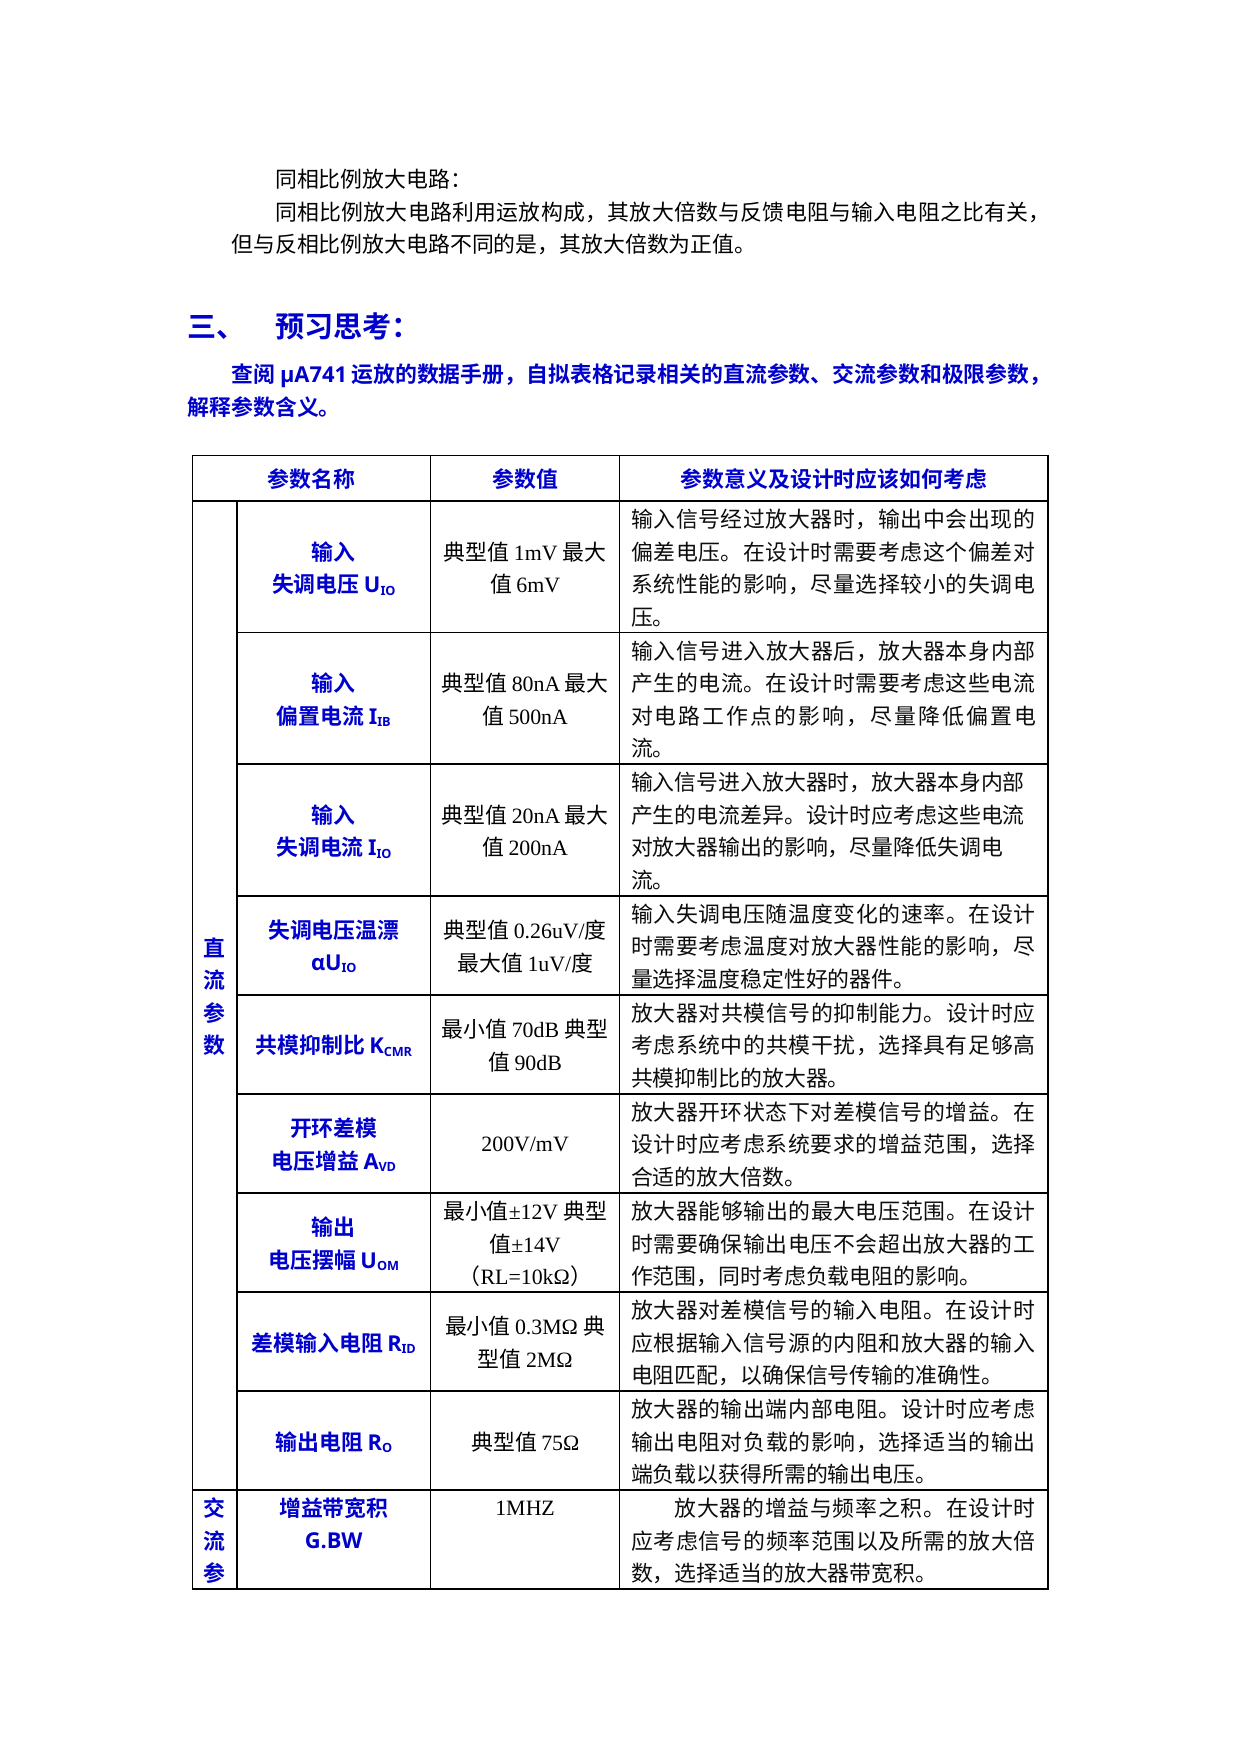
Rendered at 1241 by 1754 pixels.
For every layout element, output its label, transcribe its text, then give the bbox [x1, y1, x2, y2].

table_cell 增益带宽积G.BW [238, 1491, 430, 1588]
table_cell 输入失调电压随温度变化的速率。在设计时需要考虑温度对放大器性能的影响，尽量选择温度稳定性好的器件。 [620, 897, 1047, 994]
table_cell 放大器对差模信号的输入电阻。在设计时应根据输入信号源的内阻和放大器的输入电阻匹配，以确保信号传输的准确性。 [620, 1293, 1047, 1390]
table_cell 典型值75Ω [431, 1392, 619, 1489]
table_cell 1MHZ [431, 1491, 619, 1588]
text 查阅μA741运放的数据手册，自拟表格记录相关的直流参数、交流参数和极限参数，解释参数含义。 [187, 357, 1053, 422]
table_header 参数意义及设计时应该如何考虑 [620, 456, 1047, 500]
table_cell 放大器对共模信号的抑制能力。设计时应考虑系统中的共模干扰，选择具有足够高共模抑制比的放大器。 [620, 996, 1047, 1093]
table_cell 开环差模 电压增益AVD [238, 1095, 430, 1192]
table_cell 典型值1mV 最大值6mV [431, 502, 619, 632]
table_cell 放大器的输出端内部电阻。设计时应考虑输出电阻对负载的影响，选择适当的输出端负载以获得所需的输出电压。 [620, 1392, 1047, 1489]
text 同相比例放大电路： [231, 162, 1053, 194]
table_header 参数名称 [193, 456, 430, 500]
table_cell 输入 失调电流IIO [238, 765, 430, 895]
table_cell 输入信号经过放大器时，输出中会出现的偏差电压。在设计时需要考虑这个偏差对系统性能的影响，尽量选择较小的失调电压。 [620, 502, 1047, 632]
table_cell 共模抑制比KCMR [238, 996, 430, 1093]
table_cell 输入信号进入放大器后，放大器本身内部产生的电流。在设计时需要考虑这些电流对电路工作点的影响，尽量降低偏置电流。 [620, 633, 1047, 763]
table_cell 输出电阻RO [238, 1392, 430, 1489]
table_cell 差模输入电阻RID [238, 1293, 430, 1390]
table_cell 最小值±12V 典型值±14V （RL=10kΩ） [431, 1194, 619, 1291]
table_header 参数值 [431, 456, 619, 500]
table_cell 典型值80nA 最大值500nA [431, 633, 619, 763]
table_cell 最小值70dB 典型值90dB [431, 996, 619, 1093]
table_cell 放大器的增益与频率之积。在设计时应考虑信号的频率范围以及所需的放大倍数，选择适当的放大器带宽积。 [620, 1491, 1047, 1588]
table_cell 典型值20nA 最大值200nA [431, 765, 619, 895]
table_cell 输入 偏置电流IIB [238, 633, 430, 763]
table_cell 输出 电压摆幅UOM [238, 1194, 430, 1291]
table_cell 200V/mV [431, 1095, 619, 1192]
table_cell 输入 失调电压UIO [238, 502, 430, 632]
table_cell 典型值0.26uV/度 最大值1uV/度 [431, 897, 619, 994]
table_cell 直流参数 [193, 502, 236, 1489]
list 预习思考： [187, 292, 1053, 357]
text 同相比例放大电路利用运放构成，其放大倍数与反馈电阻与输入电阻之比有关，但与反相比例放大电路不同的是，其放大倍数为正值。 [231, 194, 1053, 259]
table_cell 最小值0.3MΩ 典型值2MΩ [431, 1293, 619, 1390]
table_cell 放大器能够输出的最大电压范围。在设计时需要确保输出电压不会超出放大器的工作范围，同时考虑负载电阻的影响。 [620, 1194, 1047, 1291]
table_cell 交流参数 [193, 1491, 236, 1588]
table_cell 失调电压温漂αUIO [238, 897, 430, 994]
table_cell 放大器开环状态下对差模信号的增益。在设计时应考虑系统要求的增益范围，选择合适的放大倍数。 [620, 1095, 1047, 1192]
table_cell 输入信号进入放大器时，放大器本身内部产生的电流差异。设计时应考虑这些电流对放大器输出的影响，尽量降低失调电流。 [620, 765, 1047, 895]
